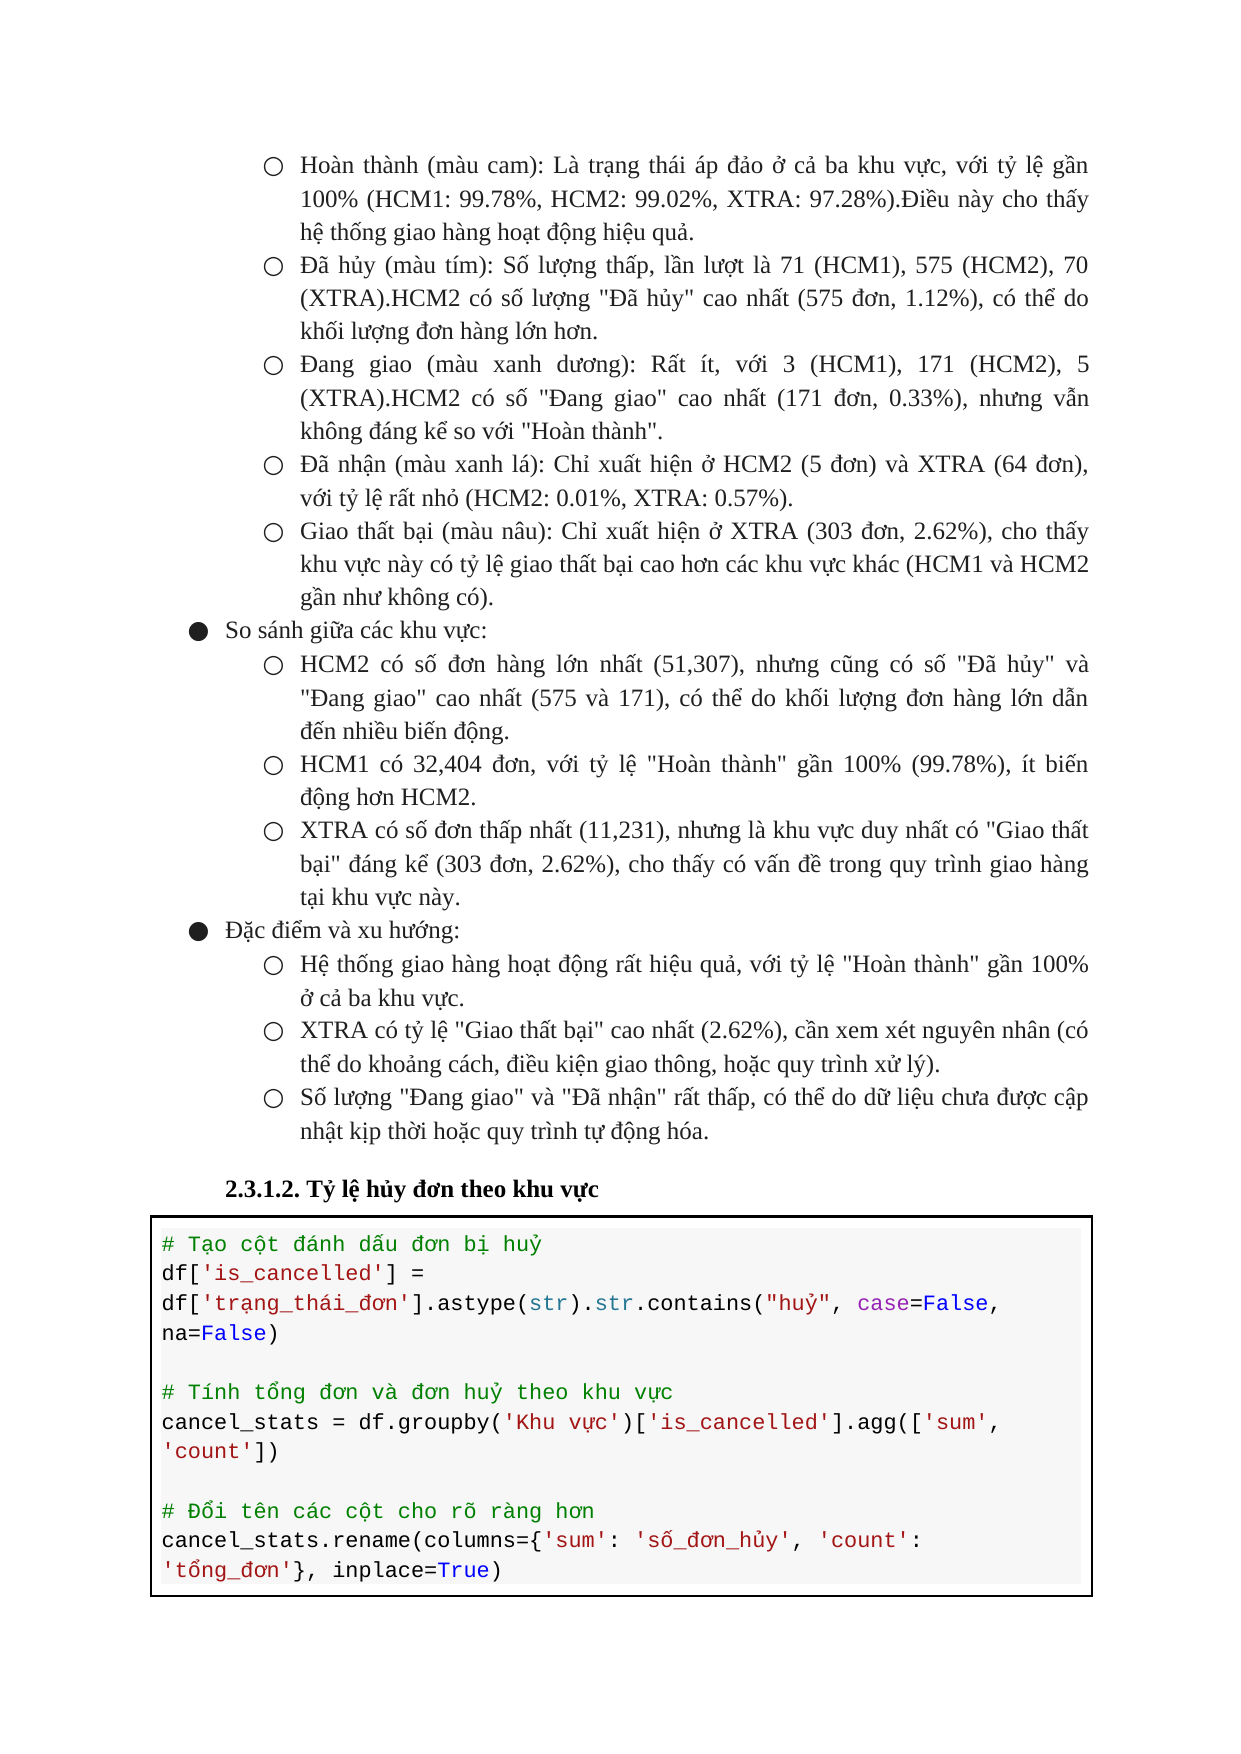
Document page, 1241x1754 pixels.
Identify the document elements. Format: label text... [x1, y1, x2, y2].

list XTRA có tỷ lệ "Giao thất bại" cao nhất (2.62%), cần xem xét nguyên nhân (có thể do khoảng cách, điều kiện giao thông, hoặc quy trình xử lý). [262, 1016, 1090, 1078]
list Giao thất bại (màu nâu): Chỉ xuất hiện ở XTRA (303 đơn, 2.62%), cho thấy khu vực này có tỷ lệ giao thất bại cao hơn các khu vực khác (HCM1 và HCM2 gần như không có). [262, 516, 1090, 611]
list Đã nhận (màu xanh lá): Chỉ xuất hiện ở HCM2 (5 đơn) và XTRA (64 đơn), với tỷ lệ rất nhỏ (HCM2: 0.01%, XTRA: 0.57%). [262, 449, 1090, 511]
list HCM2 có số đơn hàng lớn nhất (51,307), nhưng cũng có số "Đã hủy" và "Đang giao" cao nhất (575 và 171), có thể do khối lượng đơn hàng lớn dẫn đến nhiều biến động. [262, 649, 1090, 744]
list So sánh giữa các khu vực: [187, 615, 1090, 645]
list Đặc điểm và xu hướng: [187, 915, 1090, 944]
list Hoàn thành (màu cam): Là trạng thái áp đảo ở cả ba khu vực, với tỷ lệ gần 100% (HCM1: 99.78%, HCM2: 99.02%, XTRA: 97.28%).Điều này cho thấy hệ thống giao hàng hoạt động hiệu quả. [262, 150, 1090, 245]
list Số lượng "Đang giao" và "Đã nhận" rất thấp, có thể do dữ liệu chưa được cập nhật kịp thời hoặc quy trình tự động hóa. [262, 1082, 1090, 1145]
list Đã hủy (màu tím): Số lượng thấp, lần lượt là 71 (HCM1), 575 (HCM2), 70 (XTRA).HCM2 có số lượng "Đã hủy" cao nhất (575 đơn, 1.12%), có thể do khối lượng đơn hàng lớn hơn. [262, 250, 1090, 345]
list Đang giao (màu xanh dương): Rất ít, với 3 (HCM1), 171 (HCM2), 5 (XTRA).HCM2 có số "Đang giao" cao nhất (171 đơn, 0.33%), nhưng vẫn không đáng kể so với "Hoàn thành". [262, 349, 1090, 445]
list Hệ thống giao hàng hoạt động rất hiệu quả, với tỷ lệ "Hoàn thành" gần 100% ở cả ba khu vực. [262, 949, 1090, 1011]
list HCM1 có 32,404 đơn, với tỷ lệ "Hoàn thành" gần 100% (99.78%), ít biến động hơn HCM2. [262, 749, 1090, 811]
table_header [152, 1218, 1091, 1594]
subtitle 2.3.1.2. Tỷ lệ hủy đơn theo khu vực [150, 1174, 1090, 1203]
list XTRA có số đơn thấp nhất (11,231), nhưng là khu vực duy nhất có "Giao thất bại" đáng kể (303 đơn, 2.62%), cho thấy có vấn đề trong quy trình giao hàng tại khu vực này. [262, 816, 1090, 911]
